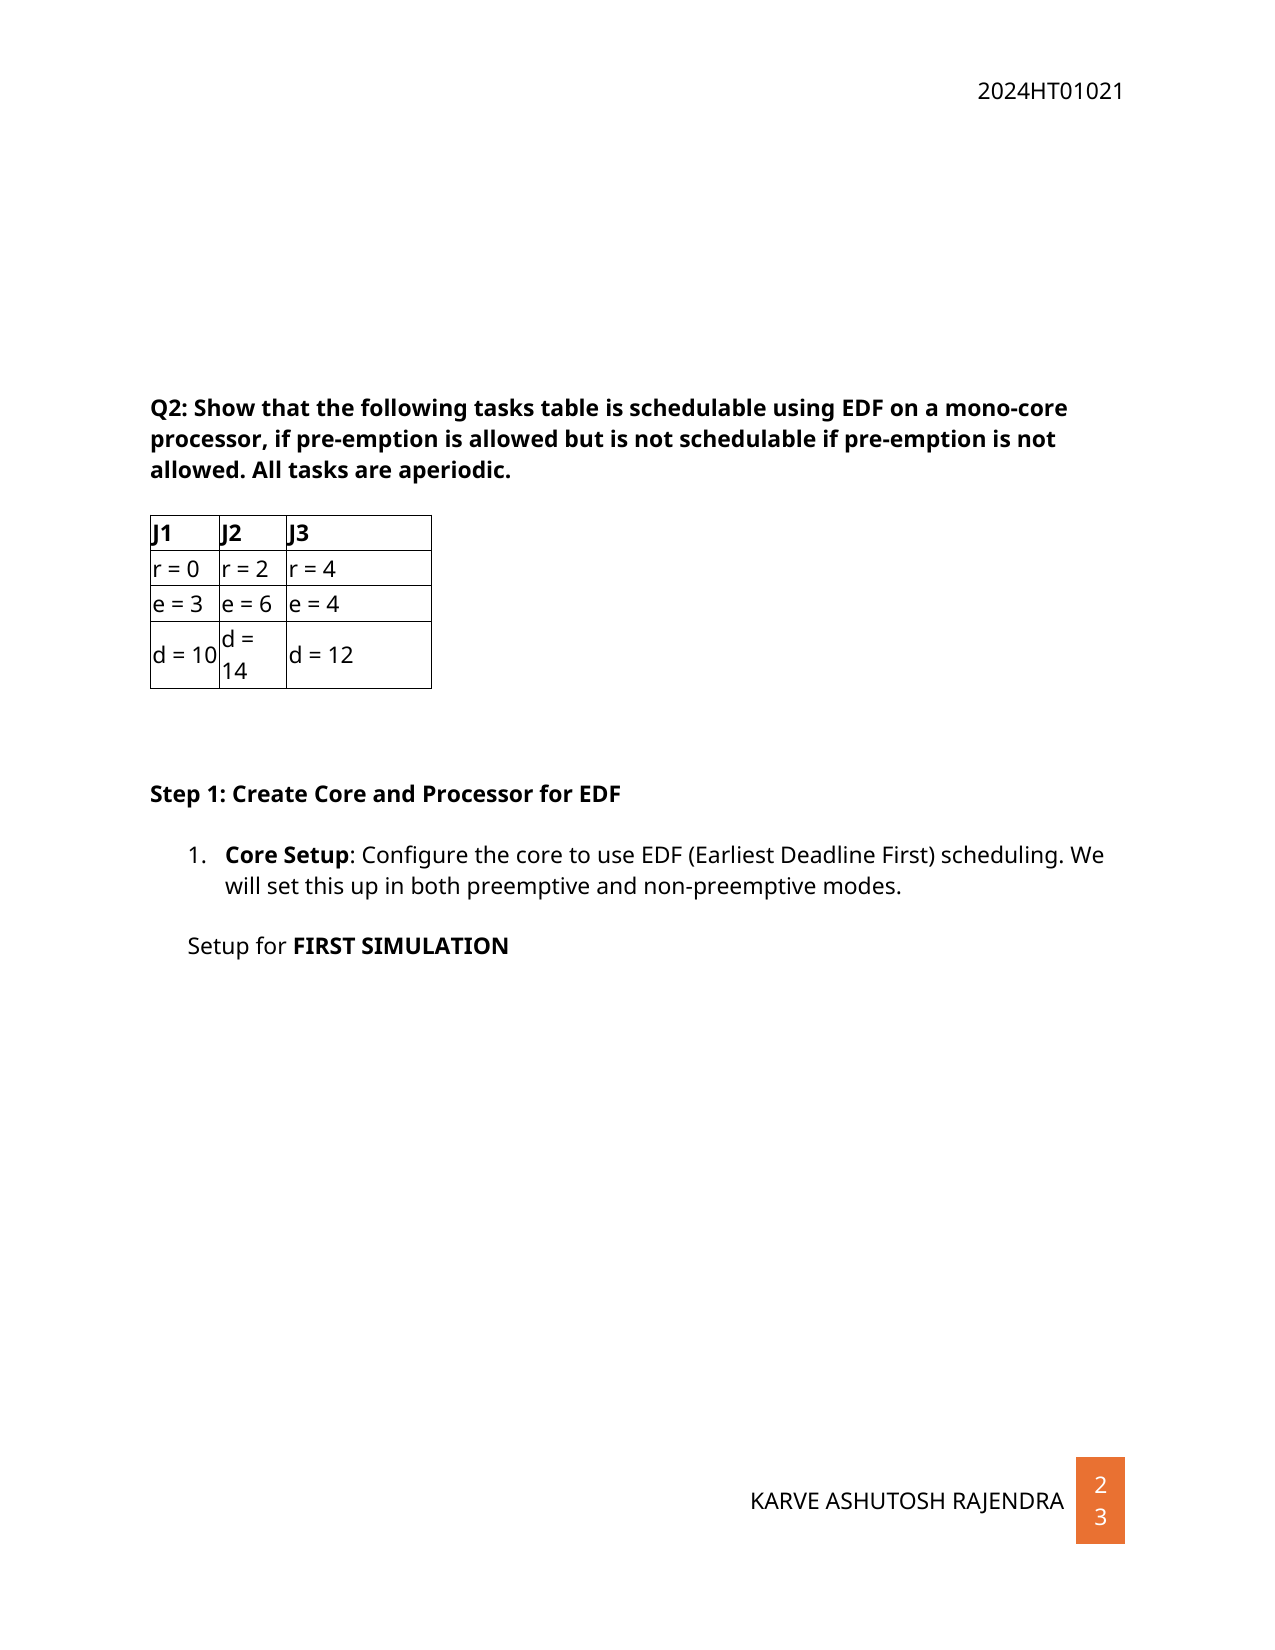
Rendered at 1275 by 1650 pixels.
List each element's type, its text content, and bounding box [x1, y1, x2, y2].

table_cell d = 14 [220, 622, 286, 687]
table_cell e = 6 [220, 586, 286, 621]
text Step 1: Create Core and Processor for EDF [150, 778, 1125, 809]
table_cell d = 10 [151, 622, 219, 687]
table_cell d = 12 [287, 622, 431, 687]
table_cell r = 4 [287, 551, 431, 585]
table_header J1 [151, 516, 219, 550]
table_cell e = 3 [151, 586, 219, 621]
table_cell r = 2 [220, 551, 286, 585]
text Q2: Show that the following tasks table is schedulable using EDF on a mono-core processor, if pre-emption is allowed but is not schedulable if pre-emption is not allowed. All tasks are aperiodic. [150, 392, 1125, 485]
table_header J3 [287, 516, 431, 550]
table_header J2 [220, 516, 286, 550]
table_cell e = 4 [287, 586, 431, 621]
list Core Setup: Configure the core to use EDF (Earliest Deadline First) scheduling. We will set this up in both preemptive and non-preemptive modes. [187, 838, 1125, 901]
table_cell r = 0 [151, 551, 219, 585]
text Setup for FIRST SIMULATION [187, 930, 1125, 961]
